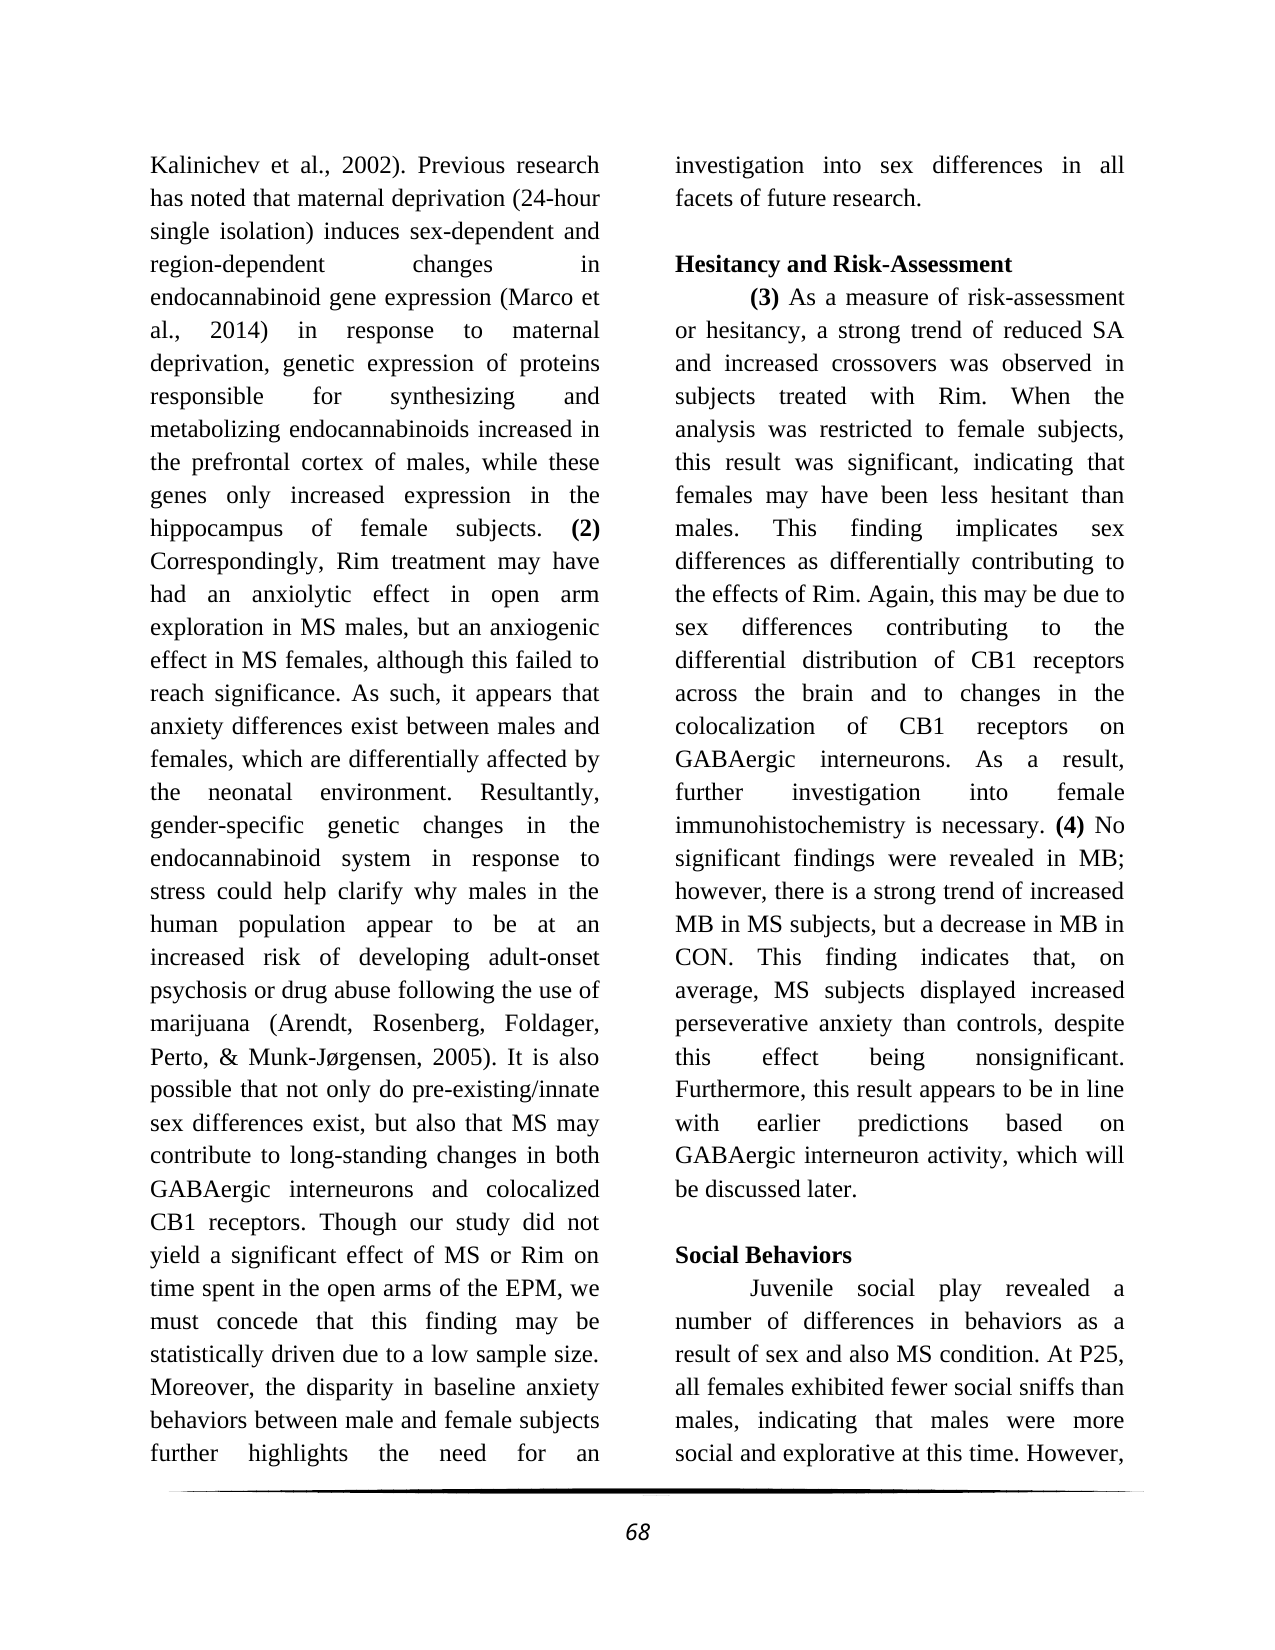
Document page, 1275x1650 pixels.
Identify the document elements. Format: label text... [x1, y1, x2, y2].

text Social Behaviors [675, 1240, 1125, 1268]
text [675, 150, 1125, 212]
picture [168, 1487, 1144, 1496]
text Hesitancy and Risk-Assessment [675, 249, 1125, 278]
text (3) As a measure of risk-assessment or hesitancy, a strong trend of reduced SA and increased crossovers was observed in subjects treated with Rim. When the analysis was restricted to female subjects, this result was significant, indicating that females may have been less hesitant than males. This finding implicates sex differences as differentially contributing to the effects of Rim. Again, this may be due to sex differences contributing to the differential distribution of CB1 receptors across the brain and to changes in the colocalization of CB1 receptors on GABAergic interneurons. As a result, further investigation into female immunohistochemistry is necessary. (4) No significant findings were revealed in MB; however, there is a strong trend of increased MB in MS subjects, but a decrease in MB in CON. This finding indicates that, on average, MS subjects displayed increased perseverative anxiety than controls, despite this effect being nonsignificant. Furthermore, this result appears to be in line with earlier predictions based on GABAergic interneuron activity, which will be discussed later. [675, 282, 1125, 1202]
